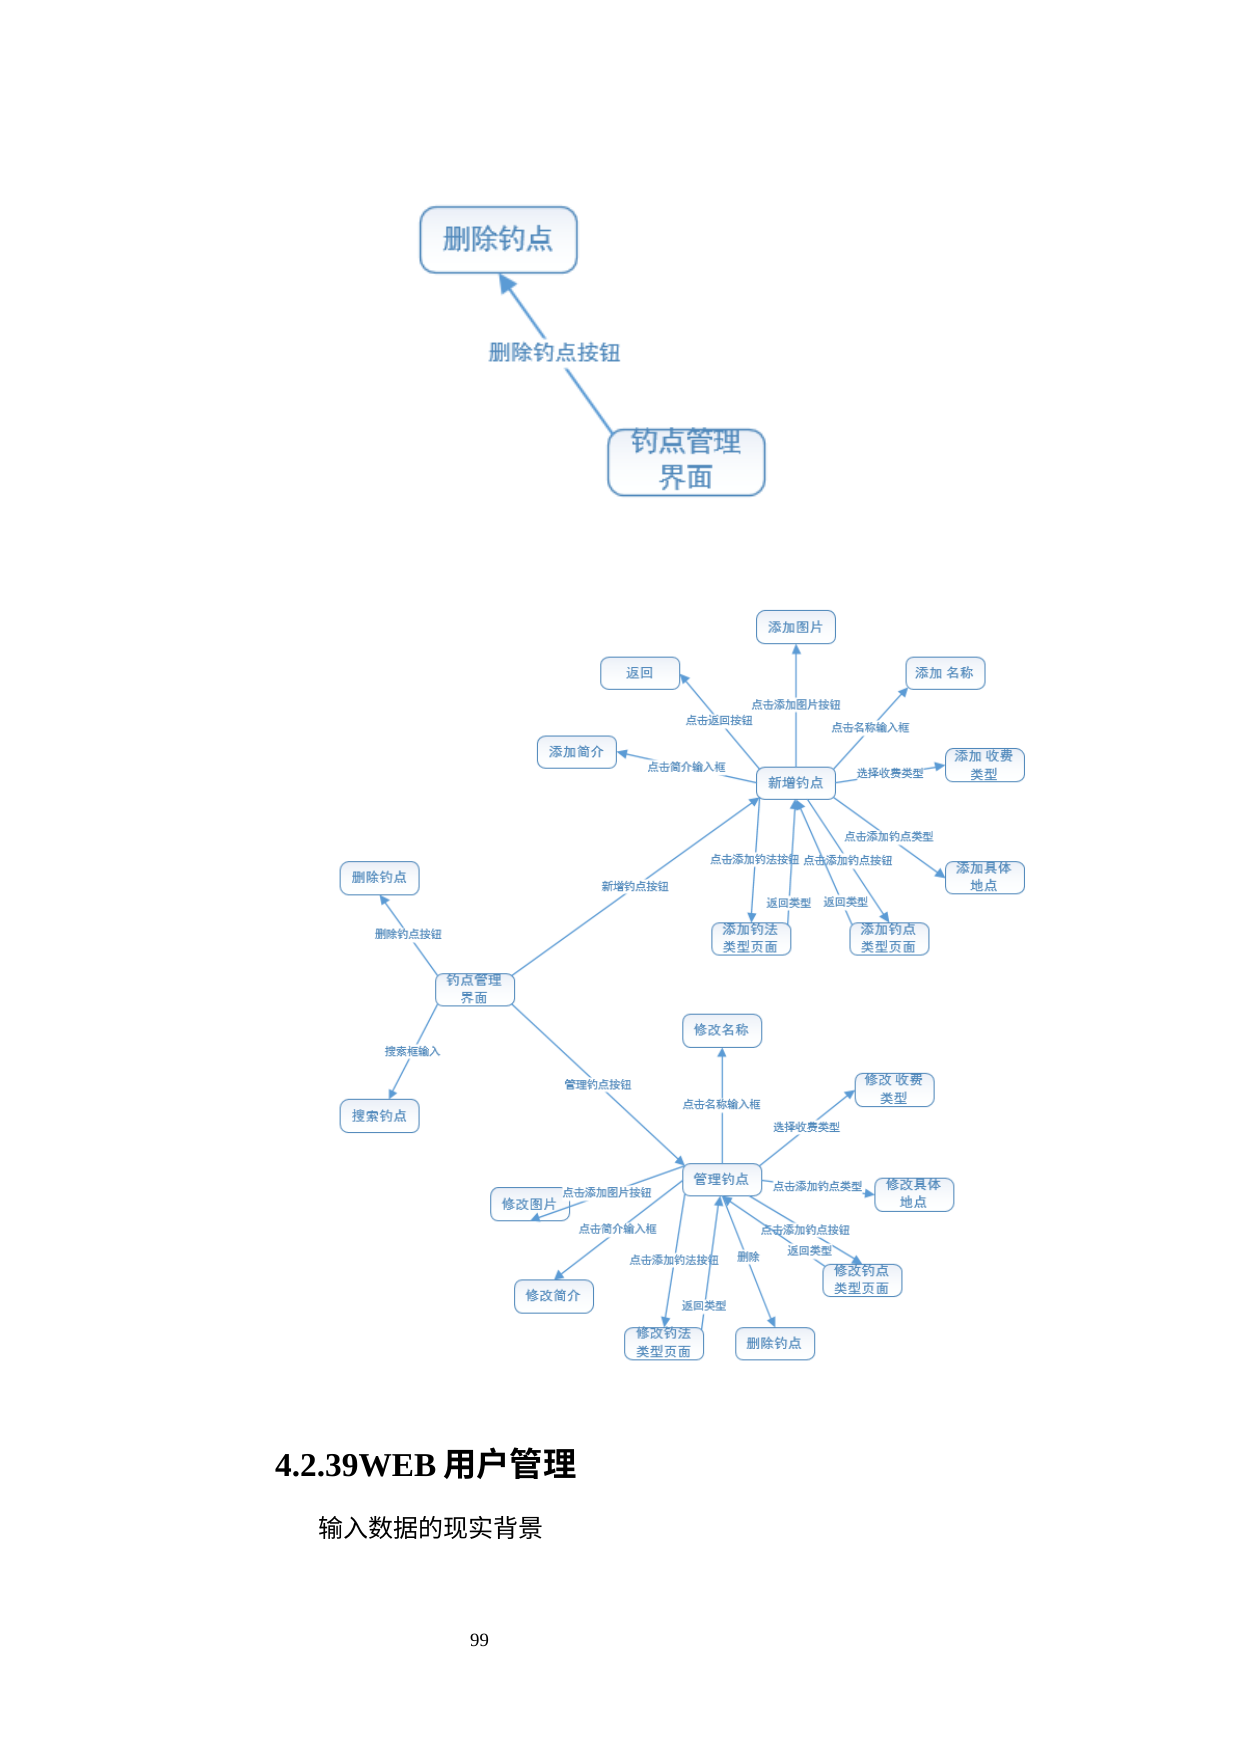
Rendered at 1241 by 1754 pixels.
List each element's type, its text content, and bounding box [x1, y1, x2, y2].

text 4.2.39WEB用户管理 [231, 1429, 1053, 1494]
text 输入数据的现实背景 [187, 1494, 1053, 1559]
picture [187, 584, 1052, 1377]
picture [362, 162, 855, 564]
